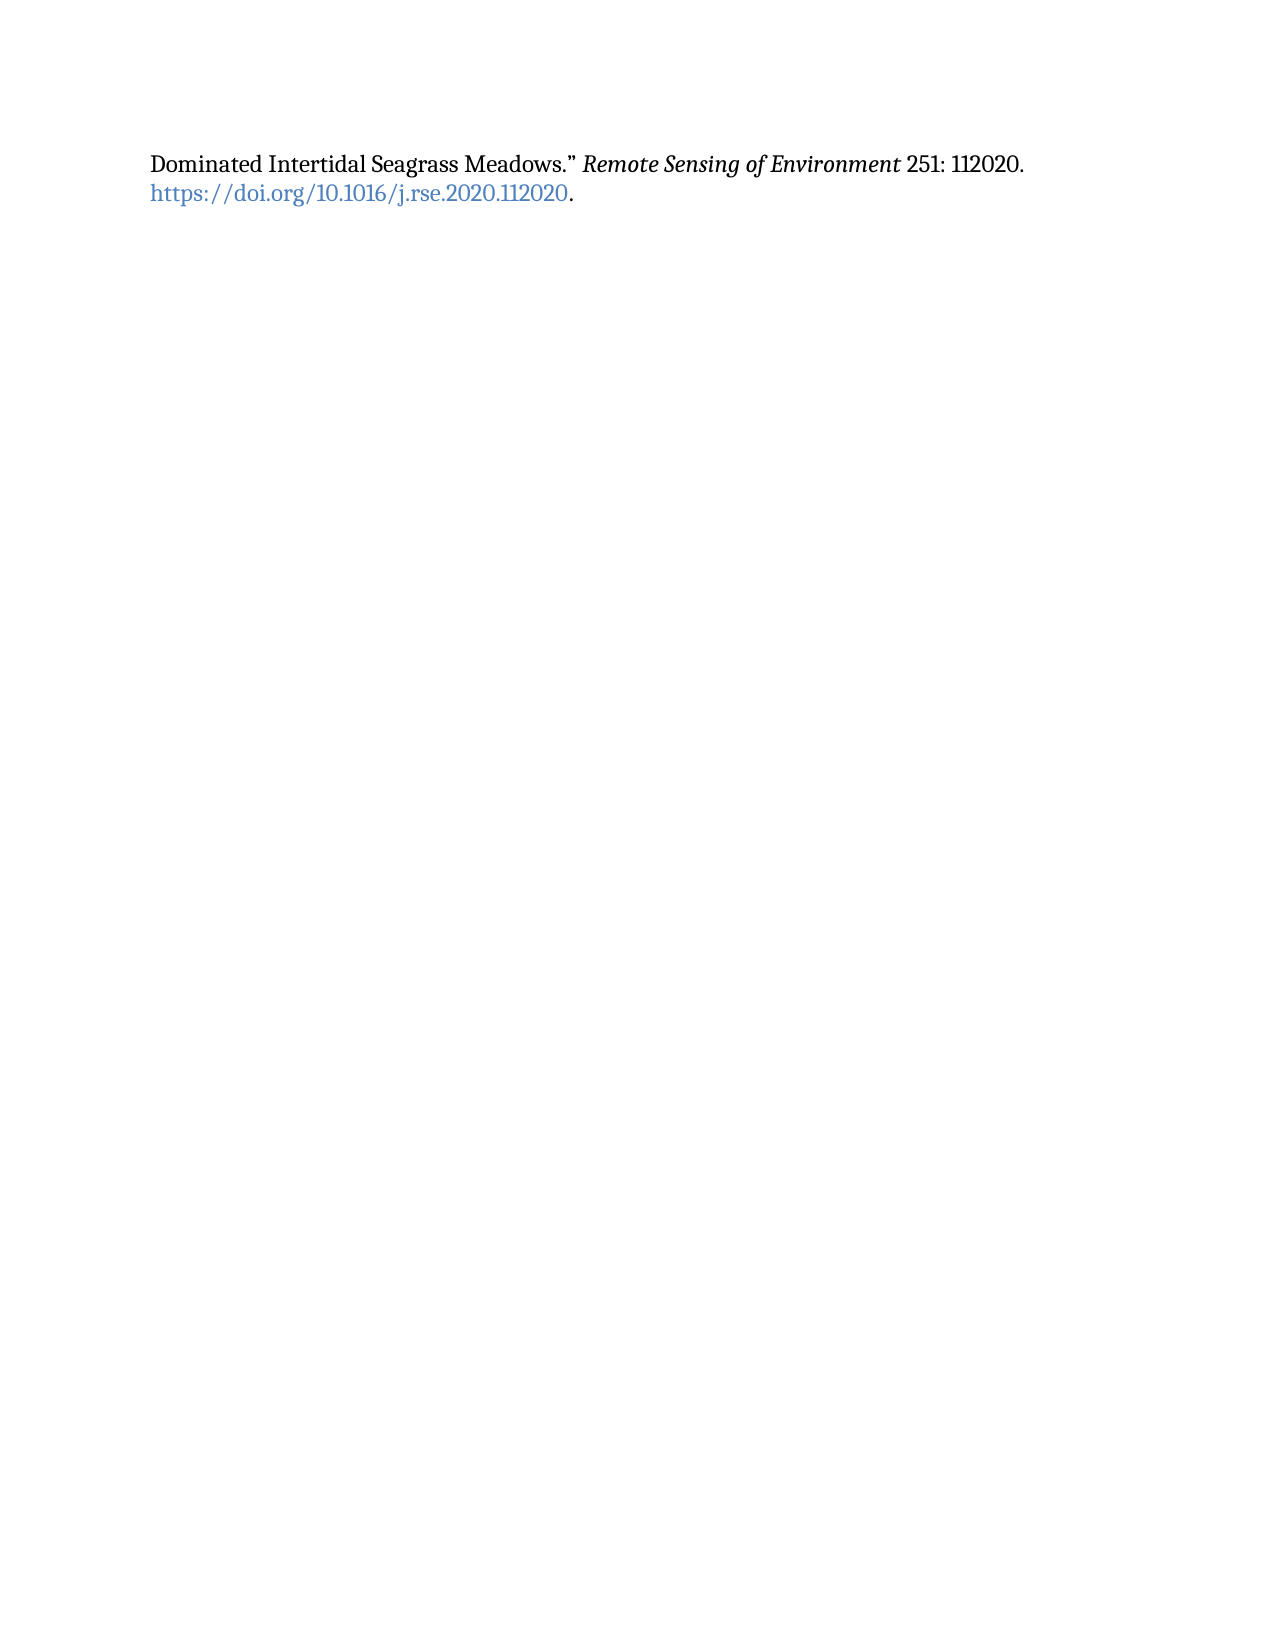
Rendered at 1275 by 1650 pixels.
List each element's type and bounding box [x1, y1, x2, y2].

text [150, 150, 1125, 207]
